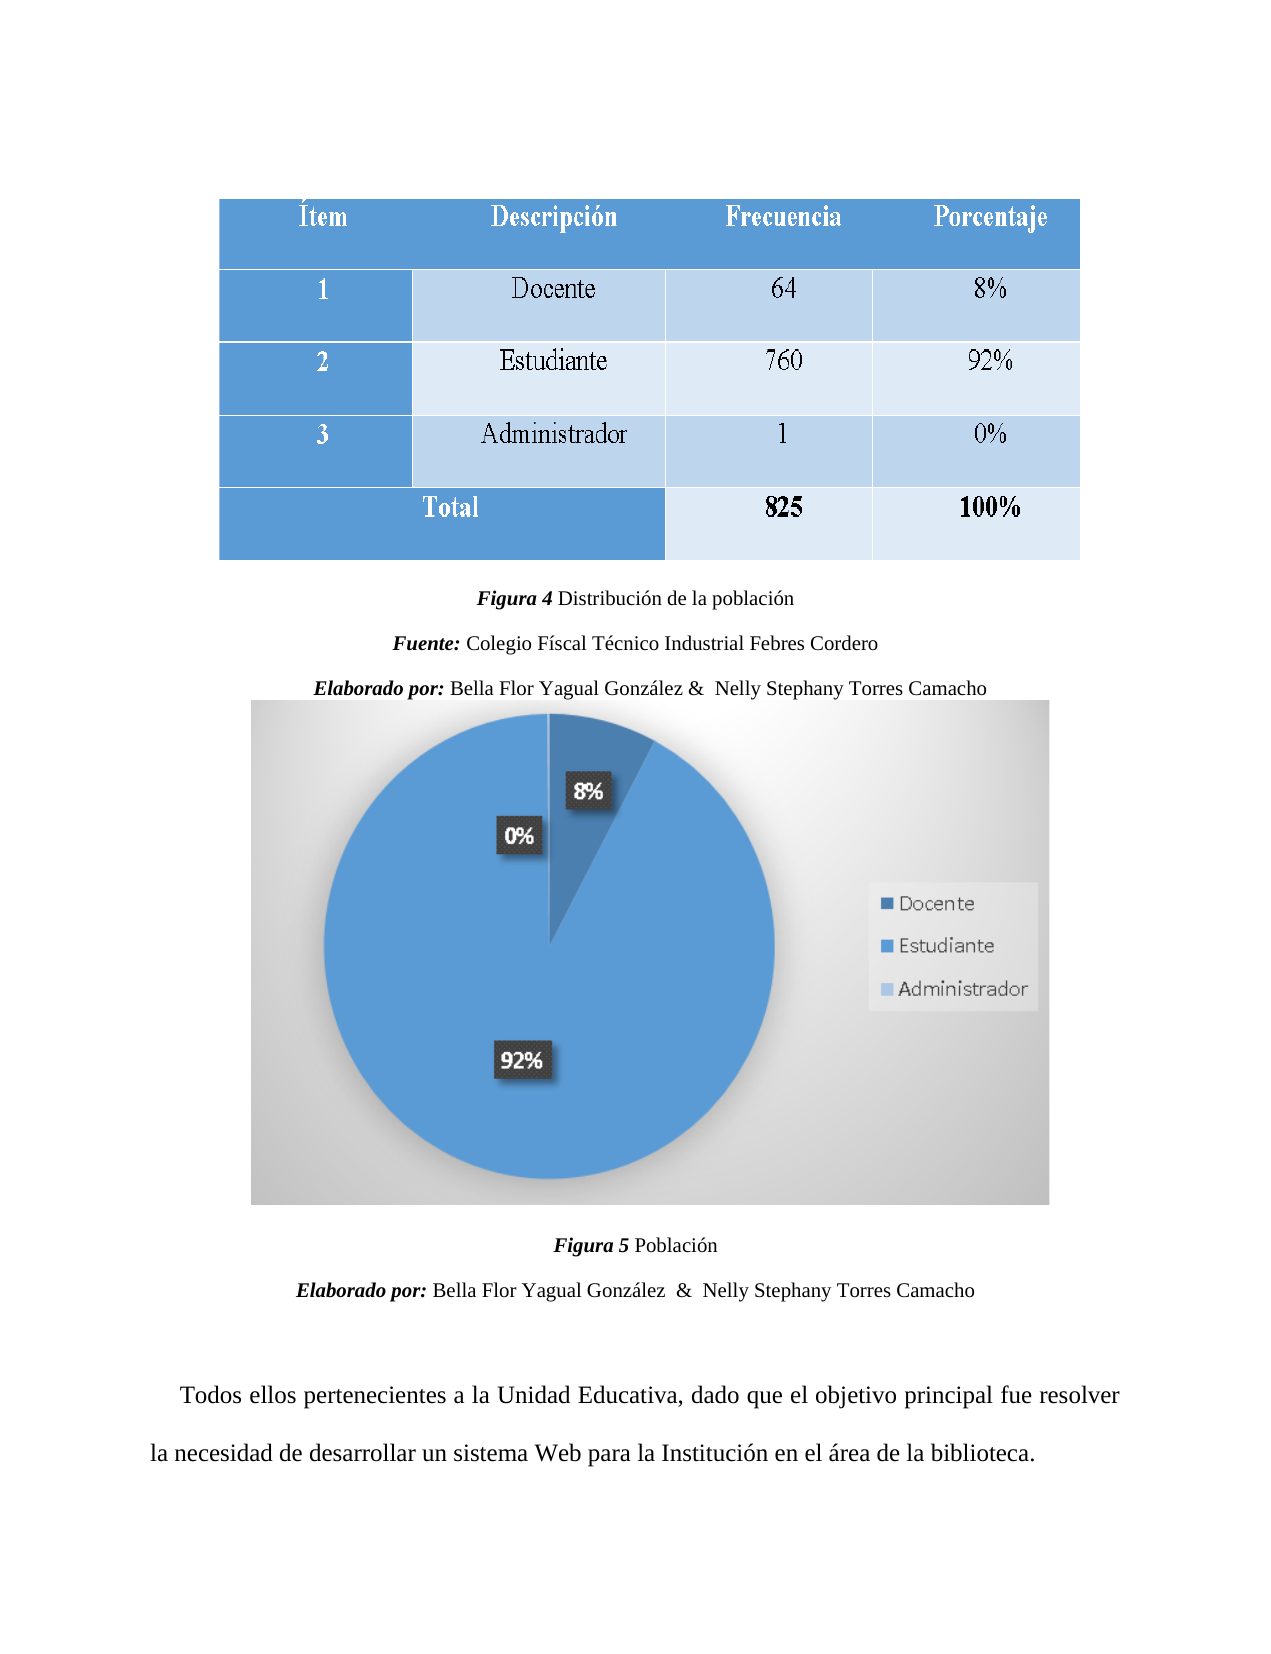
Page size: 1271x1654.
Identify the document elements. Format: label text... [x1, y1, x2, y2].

picture [251, 700, 1050, 1205]
text Figura 4 Distribución de la población [150, 586, 1121, 610]
text Todos ellos pertenecientes a la Unidad Educativa, dado que el objetivo principal fue resolver la necesidad de desarrollar un sistema Web para la Institución en el área de la biblioteca. [150, 1380, 1121, 1467]
text Fuente: Colegio Físcal Técnico Industrial Febres Cordero [150, 631, 1121, 655]
picture [219, 199, 1082, 563]
text Elaborado por: Bella Flor Yagual González & Nelly Stephany Torres Camacho [150, 1278, 1121, 1302]
text Figura 5 Población [150, 1233, 1121, 1257]
text Elaborado por: Bella Flor Yagual González & Nelly Stephany Torres Camacho [150, 676, 1121, 700]
